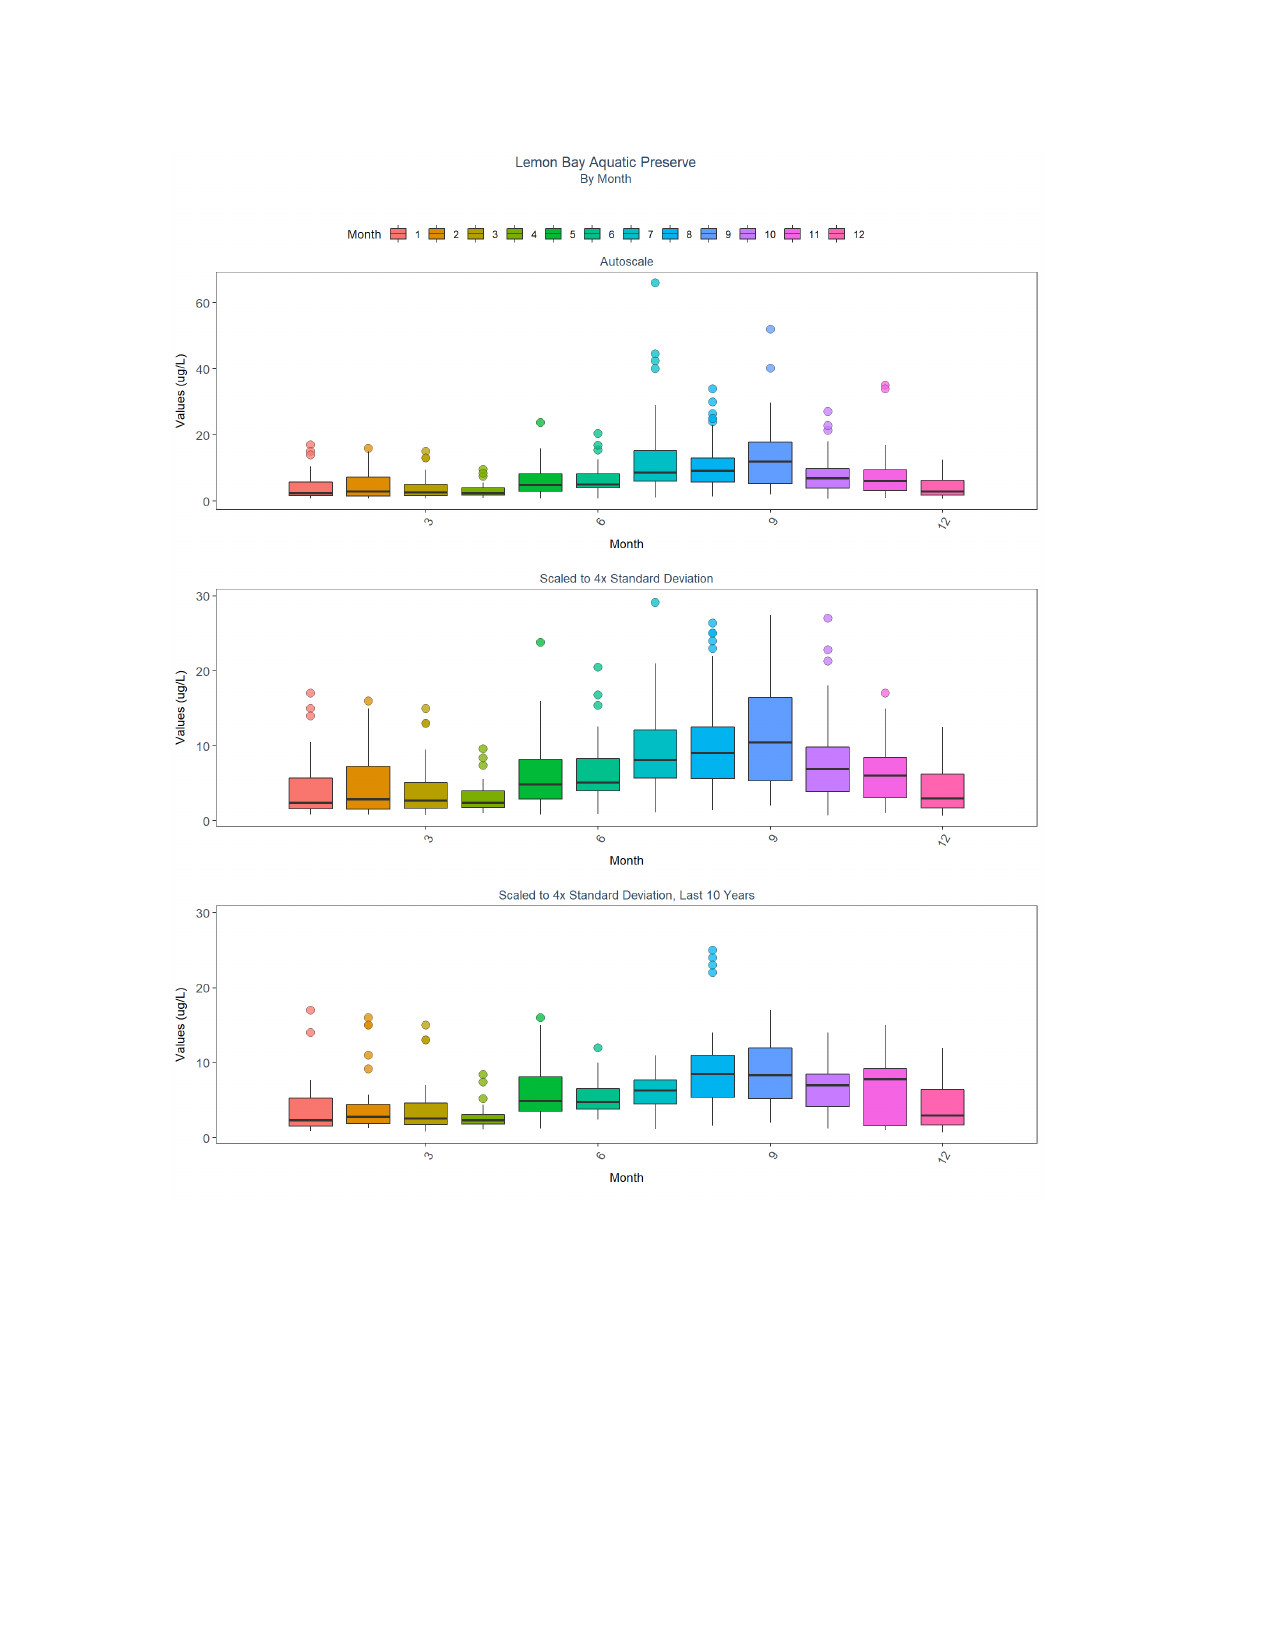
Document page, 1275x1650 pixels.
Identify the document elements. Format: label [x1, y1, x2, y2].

picture [168, 150, 1044, 1200]
